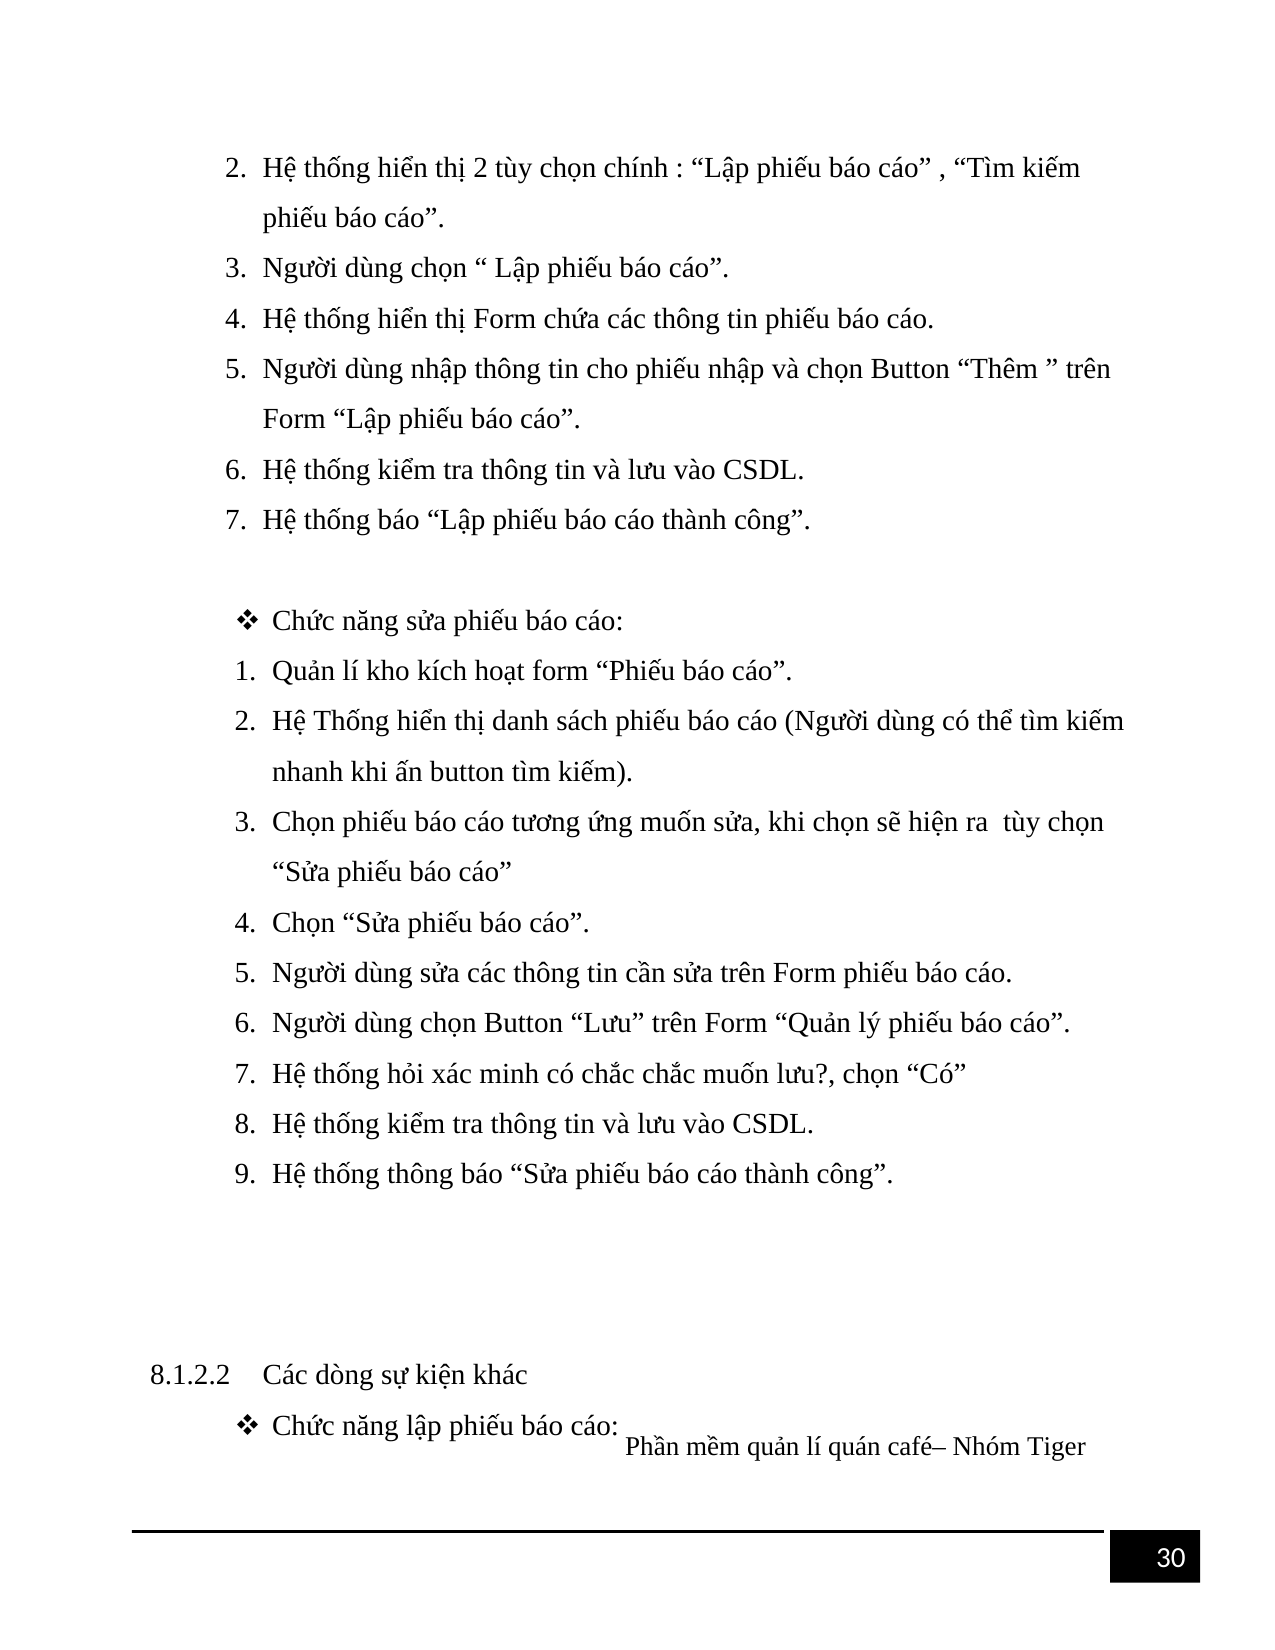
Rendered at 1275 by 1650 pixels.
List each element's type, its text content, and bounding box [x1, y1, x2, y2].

list Chọn “Sửa phiếu báo cáo”. [234, 905, 1125, 938]
list Hệ thống hỏi xác minh có chắc chắc muốn lưu?, chọn “Có” [234, 1056, 1125, 1089]
list Hệ thống báo “Lập phiếu báo cáo thành công”. [225, 502, 1125, 536]
list Hệ thống kiểm tra thông tin và lưu vào CSDL. [225, 452, 1125, 485]
list Hệ thống thông báo “Sửa phiếu báo cáo thành công”. [234, 1156, 1125, 1190]
list Chức năng lập phiếu báo cáo: [234, 1408, 1125, 1441]
list Hệ thống hiển thị 2 tùy chọn chính : “Lập phiếu báo cáo” , “Tìm kiếm phiếu báo cáo”. [225, 150, 1125, 234]
list Người dùng nhập thông tin cho phiếu nhập và chọn Button “Thêm ” trên Form “Lập phiếu báo cáo”. [225, 351, 1125, 435]
list Chức năng sửa phiếu báo cáo: [234, 603, 1125, 636]
list Người dùng chọn Button “Lưu” trên Form “Quản lý phiếu báo cáo”. [234, 1005, 1125, 1039]
list Người dùng sửa các thông tin cần sửa trên Form phiếu báo cáo. [234, 955, 1125, 989]
list Các dòng sự kiện khác [150, 1357, 1125, 1391]
list Hệ thống hiển thị Form chứa các thông tin phiếu báo cáo. [225, 301, 1125, 334]
list Quản lí kho kích hoạt form “Phiếu báo cáo”. [234, 653, 1125, 687]
list Người dùng chọn “ Lập phiếu báo cáo”. [225, 251, 1125, 284]
list Hệ thống kiểm tra thông tin và lưu vào CSDL. [234, 1106, 1125, 1139]
list Hệ Thống hiển thị danh sách phiếu báo cáo (Người dùng có thể tìm kiếm nhanh khi ấn button tìm kiếm). [234, 703, 1125, 787]
list Chọn phiếu báo cáo tương ứng muốn sửa, khi chọn sẽ hiện ra tùy chọn “Sửa phiếu báo cáo” [234, 804, 1125, 888]
